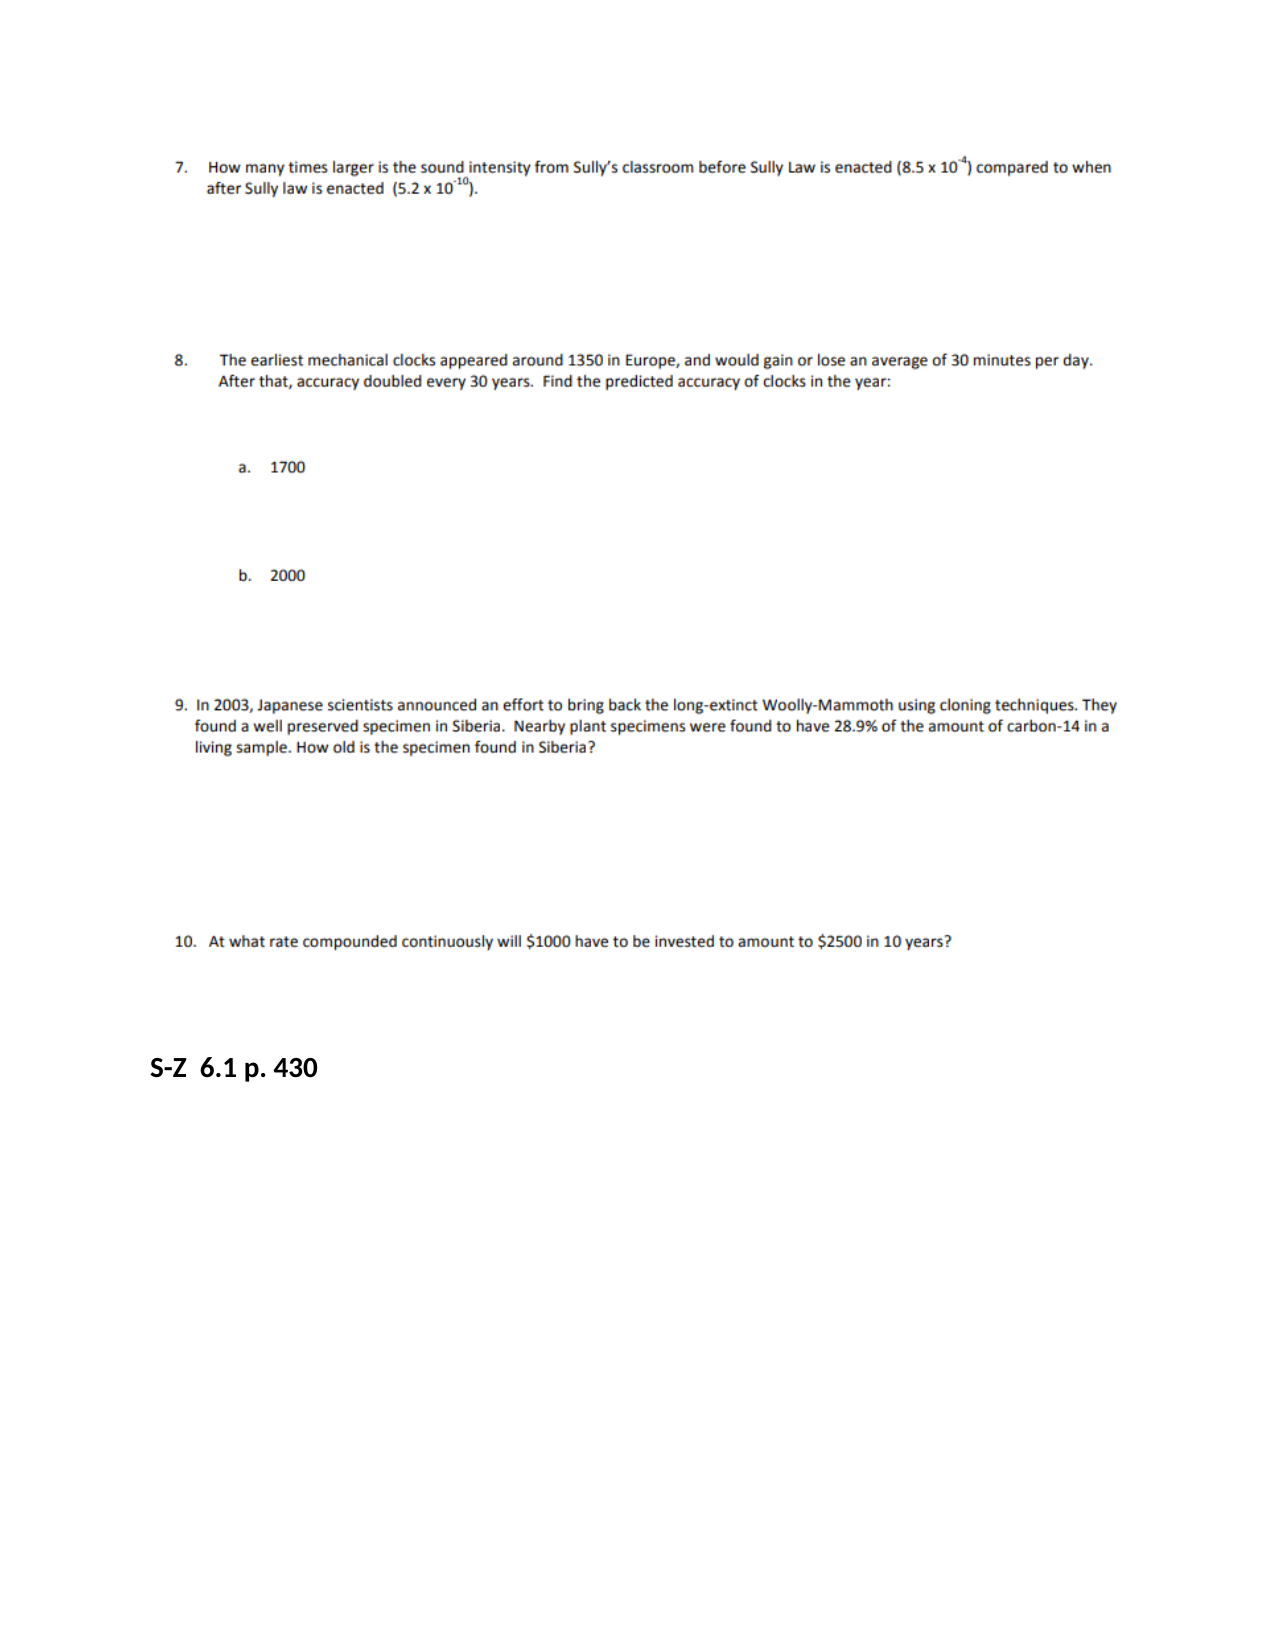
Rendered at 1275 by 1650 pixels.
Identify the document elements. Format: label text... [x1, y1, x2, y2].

text S-Z 6.1 p. 430 [150, 1049, 1125, 1085]
picture [150, 150, 1125, 984]
